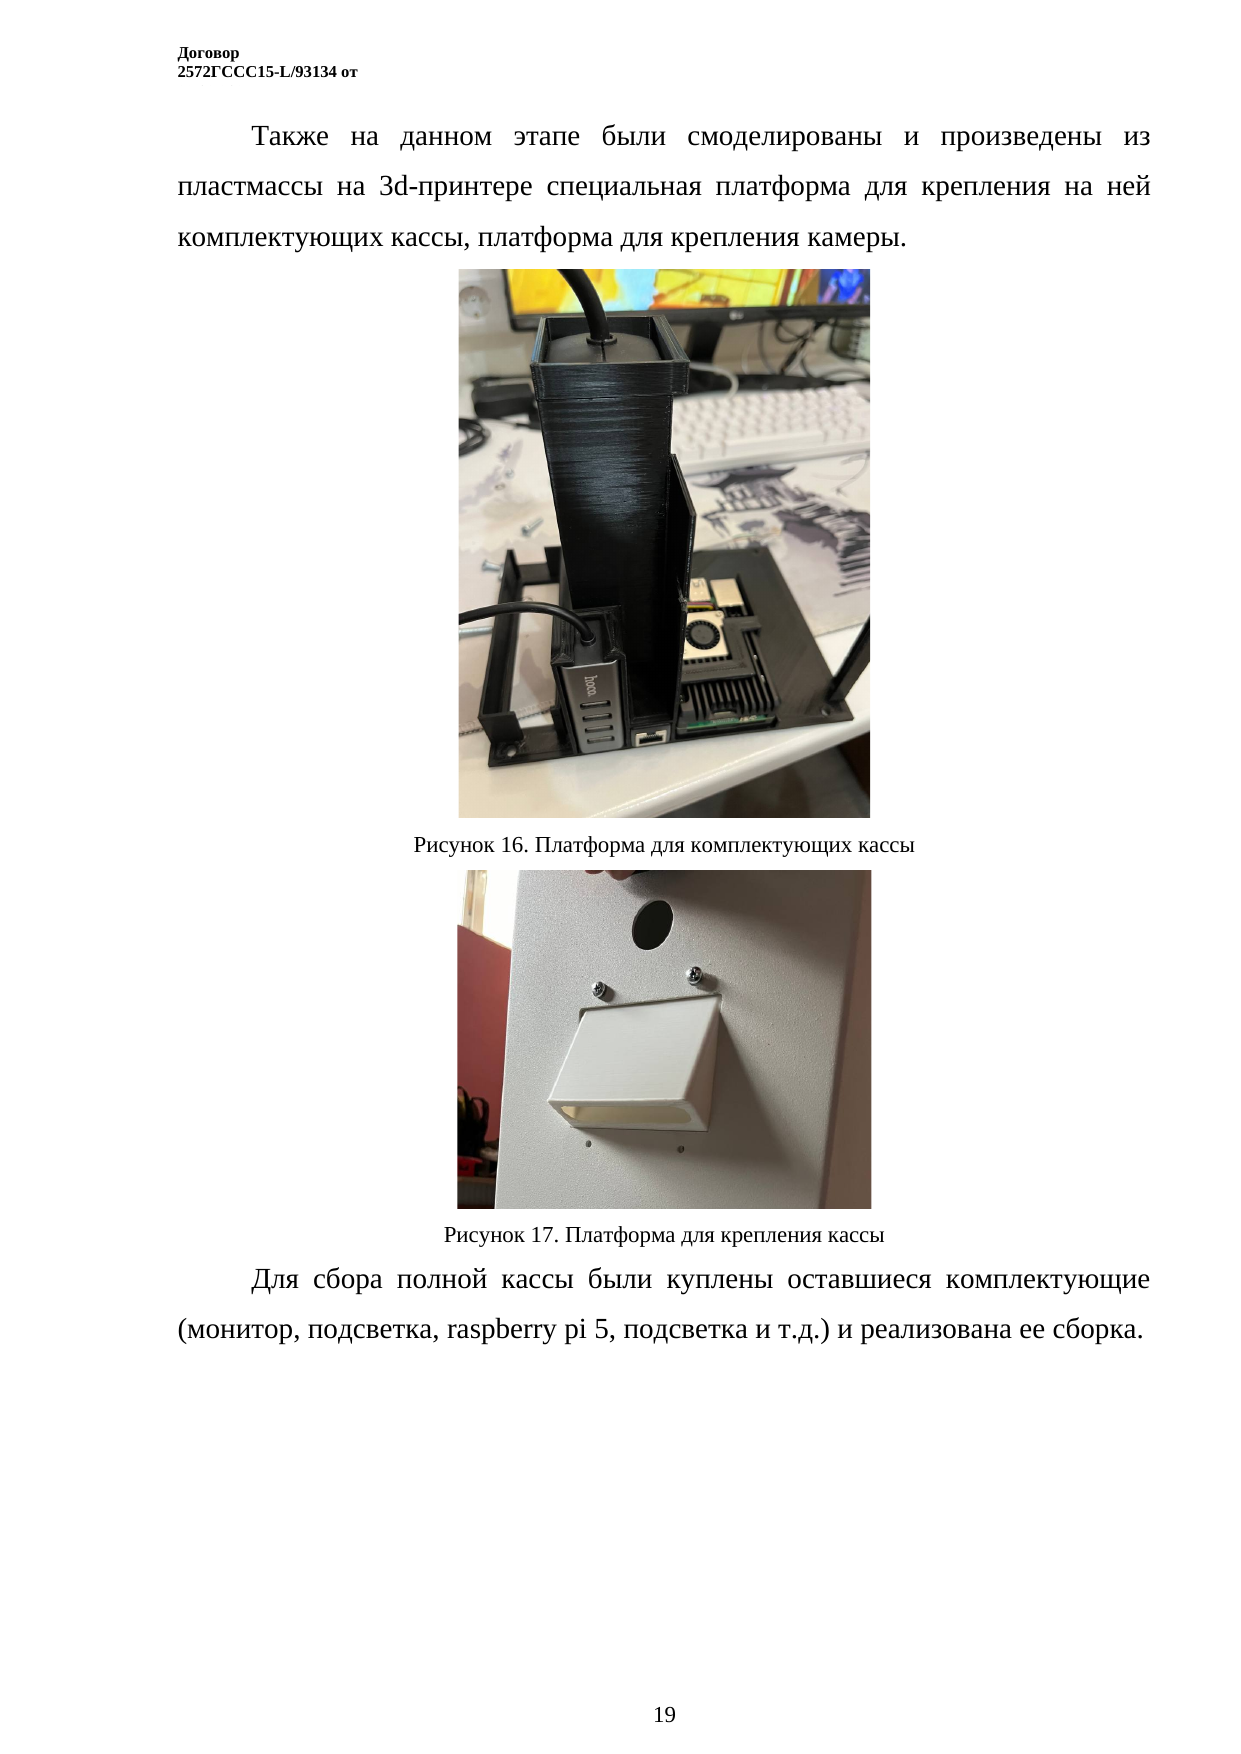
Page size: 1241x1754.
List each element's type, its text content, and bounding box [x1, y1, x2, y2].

text Рисунок 16. Платформа для комплектующих кассы [177, 831, 1152, 857]
text Также на данном этапе были смоделированы и произведены из пластмассы на 3d-принтере специальная платформа для крепления на ней комплектующих кассы, платформа для крепления камеры. [177, 118, 1152, 252]
text Для сбора полной кассы были куплены оставшиеся комплектующие (монитор, подсветка, raspberry pi 5, подсветка и т.д.) и реализована ее сборка. [177, 1261, 1152, 1345]
picture [457, 870, 872, 1209]
picture [458, 269, 871, 818]
text Рисунок 17. Платформа для крепления кассы [177, 1222, 1152, 1248]
